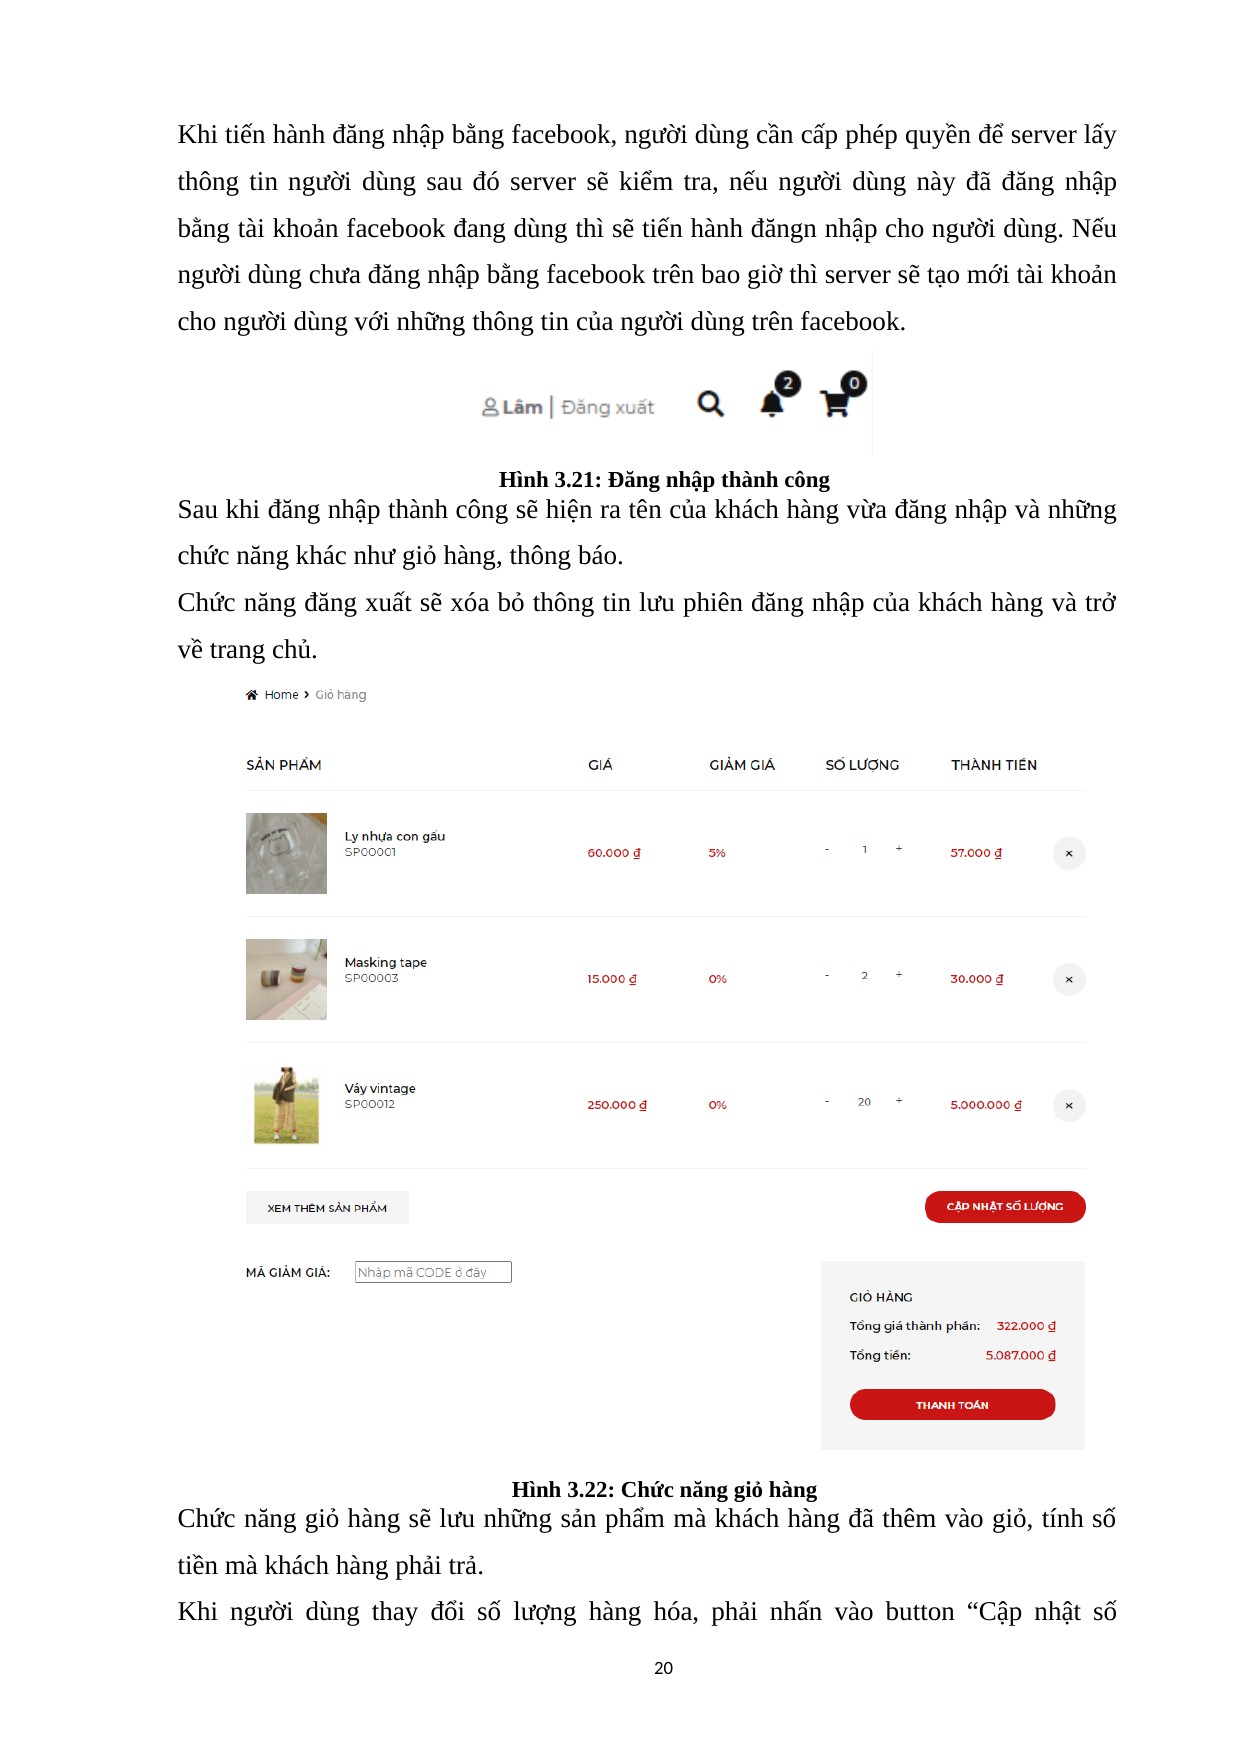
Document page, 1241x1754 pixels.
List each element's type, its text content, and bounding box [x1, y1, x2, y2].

picture [455, 351, 873, 454]
text Chức năng giỏ hàng sẽ lưu những sản phẩm mà khách hàng đã thêm vào giỏ, tính số tiền mà khách hàng phải trả. [177, 1502, 1118, 1580]
text Chức năng đăng xuất sẽ xóa bỏ thông tin lưu phiên đăng nhập của khách hàng và trở về trang chủ. [177, 586, 1118, 664]
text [177, 1595, 1118, 1627]
text Sau khi đăng nhập thành công sẽ hiện ra tên của khách hàng vừa đăng nhập và những chức năng khác như giỏ hàng, thông báo. [177, 493, 1118, 571]
picture [227, 679, 1102, 1463]
text Khi tiến hành đăng nhập bằng facebook, người dùng cần cấp phép quyền để server lấy thông tin người dùng sau đó server sẽ kiểm tra, nếu người dùng này đã đăng nhập bằng tài khoản facebook đang dùng thì sẽ tiến hành đăngn nhập cho người dùng. Nếu người dùng chưa đăng nhập bằng facebook trên bao giờ thì server sẽ tạo mới tài khoản cho người dùng với những thông tin của người dùng trên facebook. [177, 118, 1118, 336]
